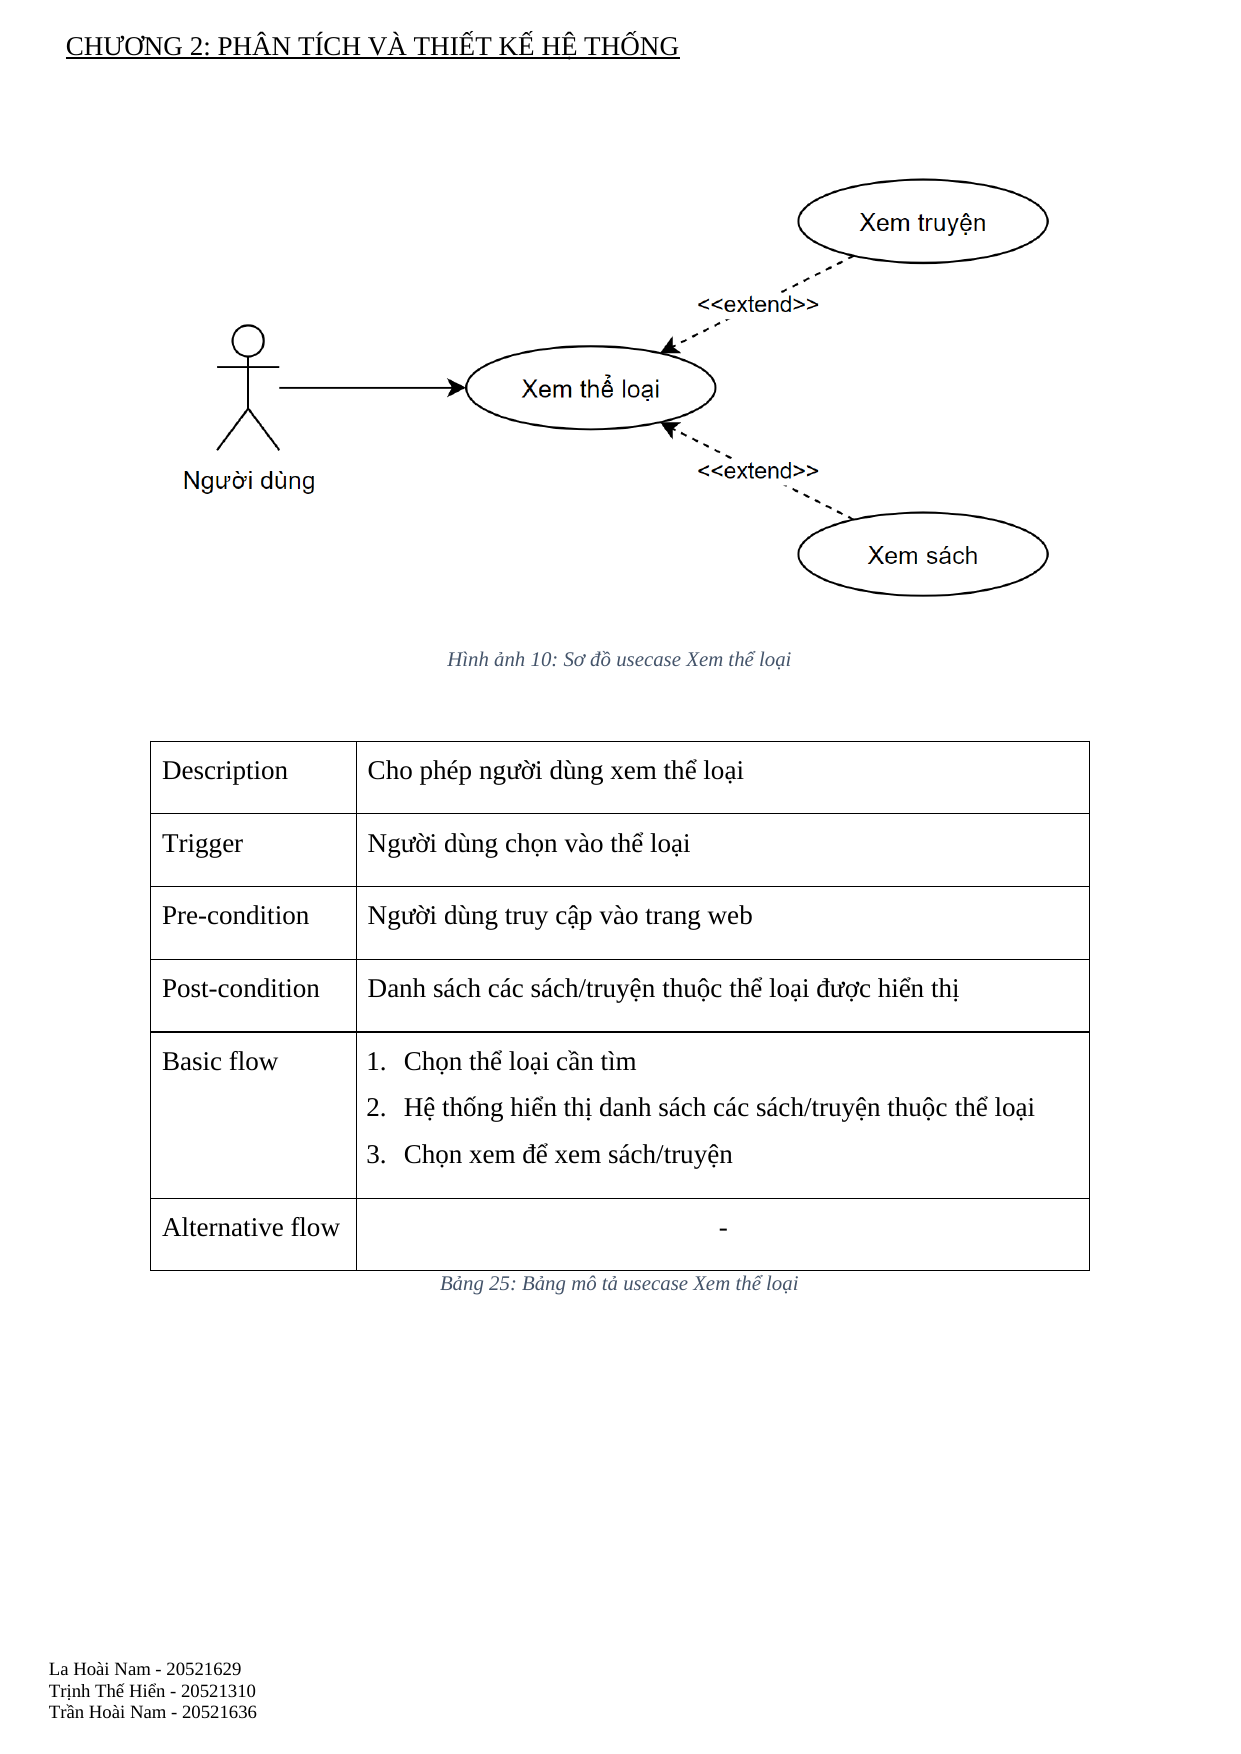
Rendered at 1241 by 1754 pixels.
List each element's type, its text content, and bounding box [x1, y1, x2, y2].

table_header Description [151, 742, 356, 813]
table_cell Alternative flow [151, 1199, 356, 1270]
text Bảng 25: Bảng mô tả usecase Xem thể loại [150, 1271, 1090, 1295]
text Hình ảnh 10: Sơ đồ usecase Xem thể loại [150, 647, 1090, 671]
table_cell Người dùng truy cập vào trang web [357, 887, 1089, 959]
table_cell Basic flow [151, 1033, 356, 1197]
table_cell - [357, 1199, 1089, 1270]
table_cell Người dùng chọn vào thể loại [357, 814, 1089, 886]
table_cell Pre-condition [151, 887, 356, 959]
table_cell Trigger [151, 814, 356, 886]
table_cell Post-condition [151, 960, 356, 1031]
table_cell Chọn thể loại cần tìm Hệ thống hiển thị danh sách các sách/truyện thuộc thể loại Chọn xem để xem sách/truyện [357, 1033, 1089, 1197]
table_cell Danh sách các sách/truyện thuộc thể loại được hiển thị [357, 960, 1089, 1031]
picture [150, 150, 1091, 623]
table_header Cho phép người dùng xem thể loại [357, 742, 1089, 813]
